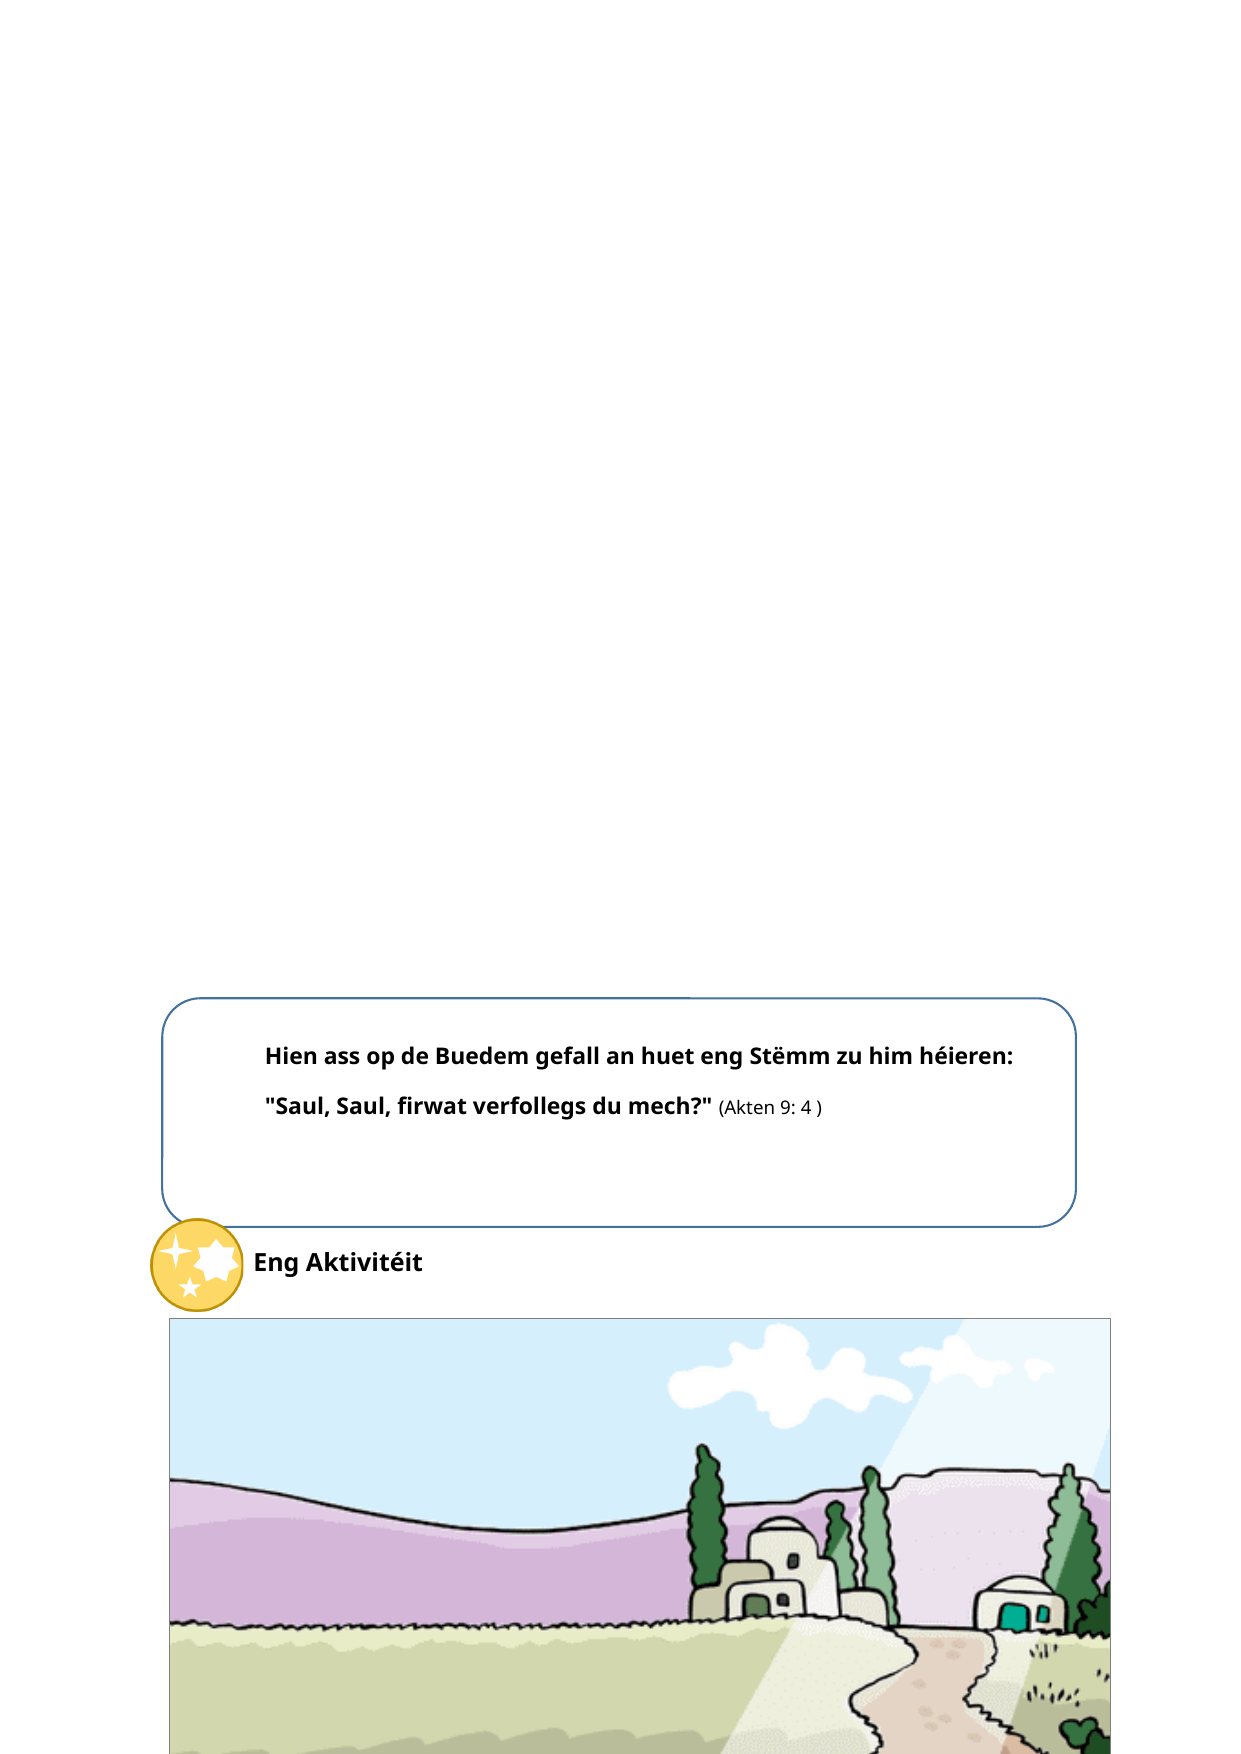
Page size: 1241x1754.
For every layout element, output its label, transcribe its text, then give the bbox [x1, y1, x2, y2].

text Hien ass op de Buedem gefall an huet eng Stëmm zu him héieren: [150, 1040, 1090, 1071]
picture [170, 1319, 1110, 1754]
text Eng Aktivitéit [244, 1244, 1090, 1278]
picture [150, 1218, 244, 1312]
text "Saul, Saul, firwat verfollegs du mech?" (Akten 9: 4 ) [150, 1090, 1090, 1121]
